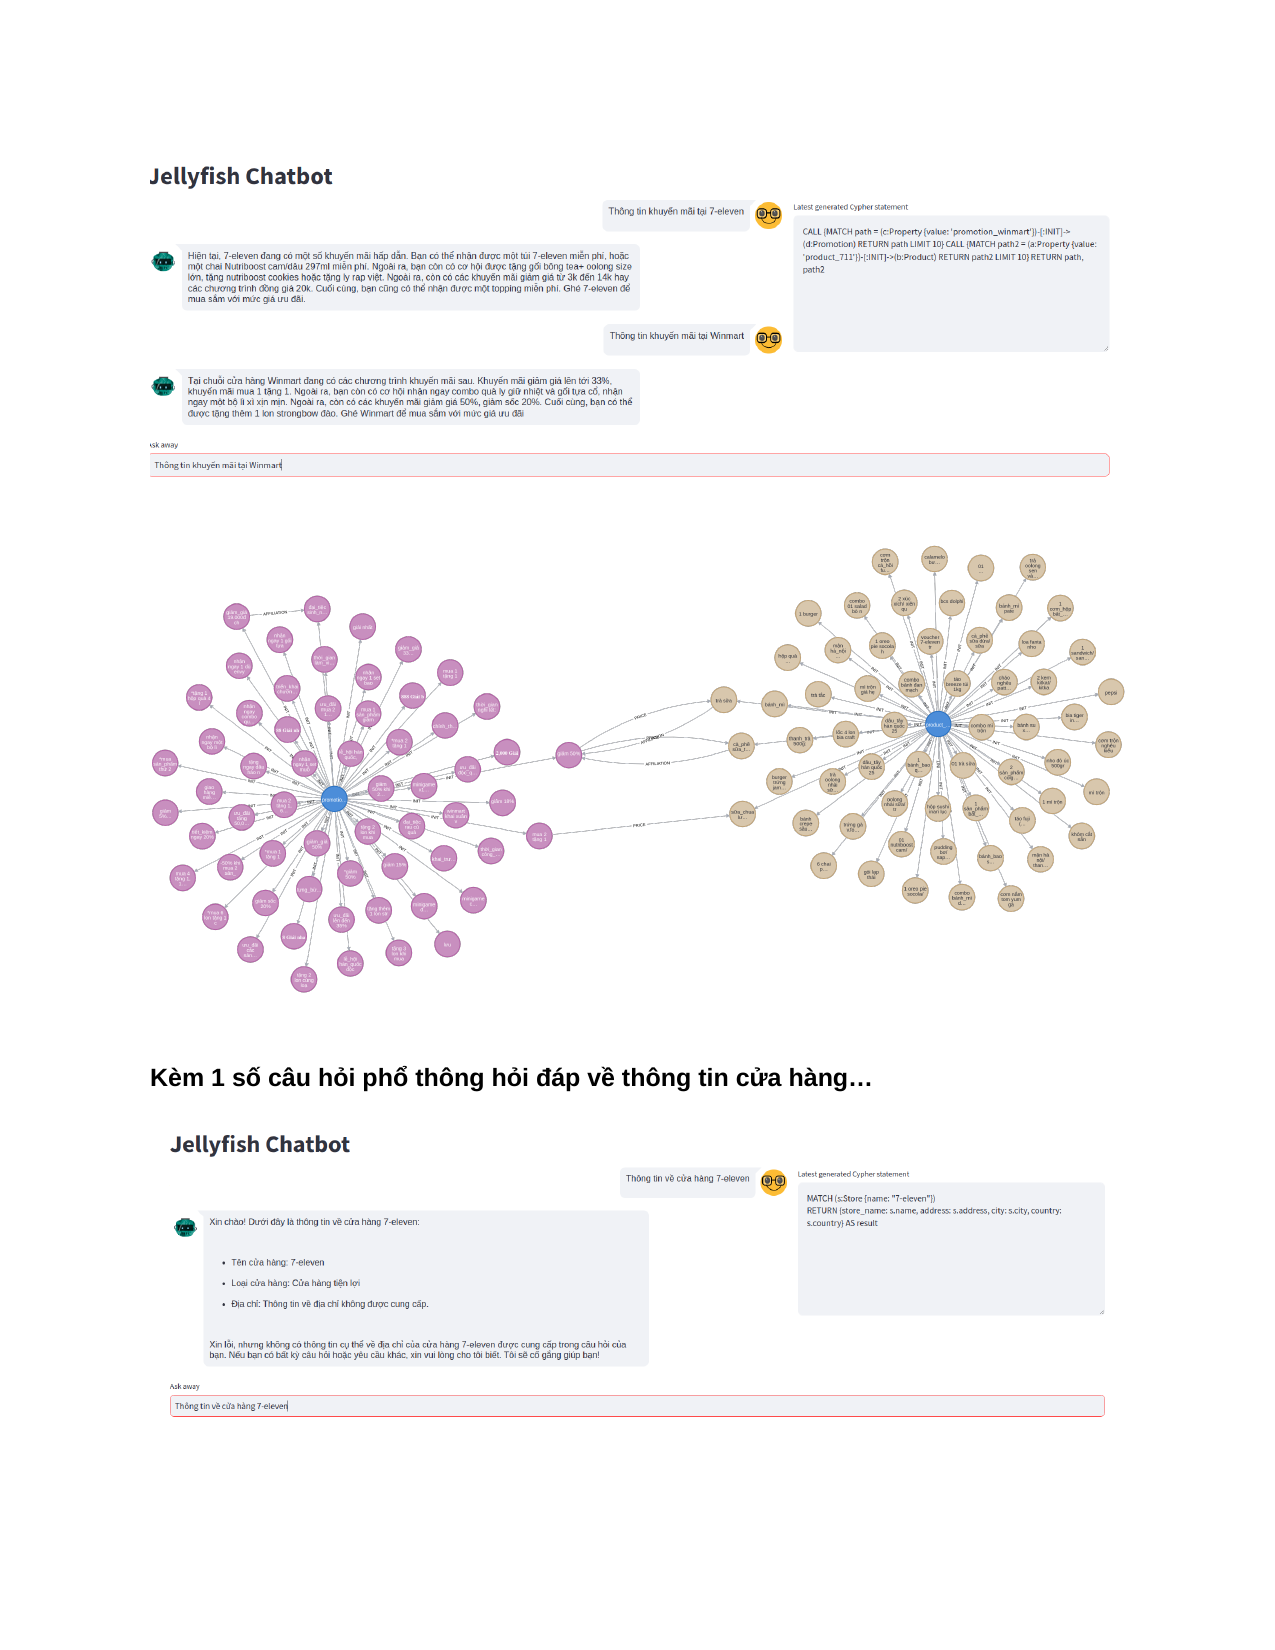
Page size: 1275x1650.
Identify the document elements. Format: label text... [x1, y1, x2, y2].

picture [150, 1110, 1125, 1445]
picture [150, 545, 1125, 994]
picture [150, 150, 1125, 495]
text Kèm 1 số câu hỏi phổ thông hỏi đáp về thông tin cửa hàng… [150, 1063, 1125, 1092]
